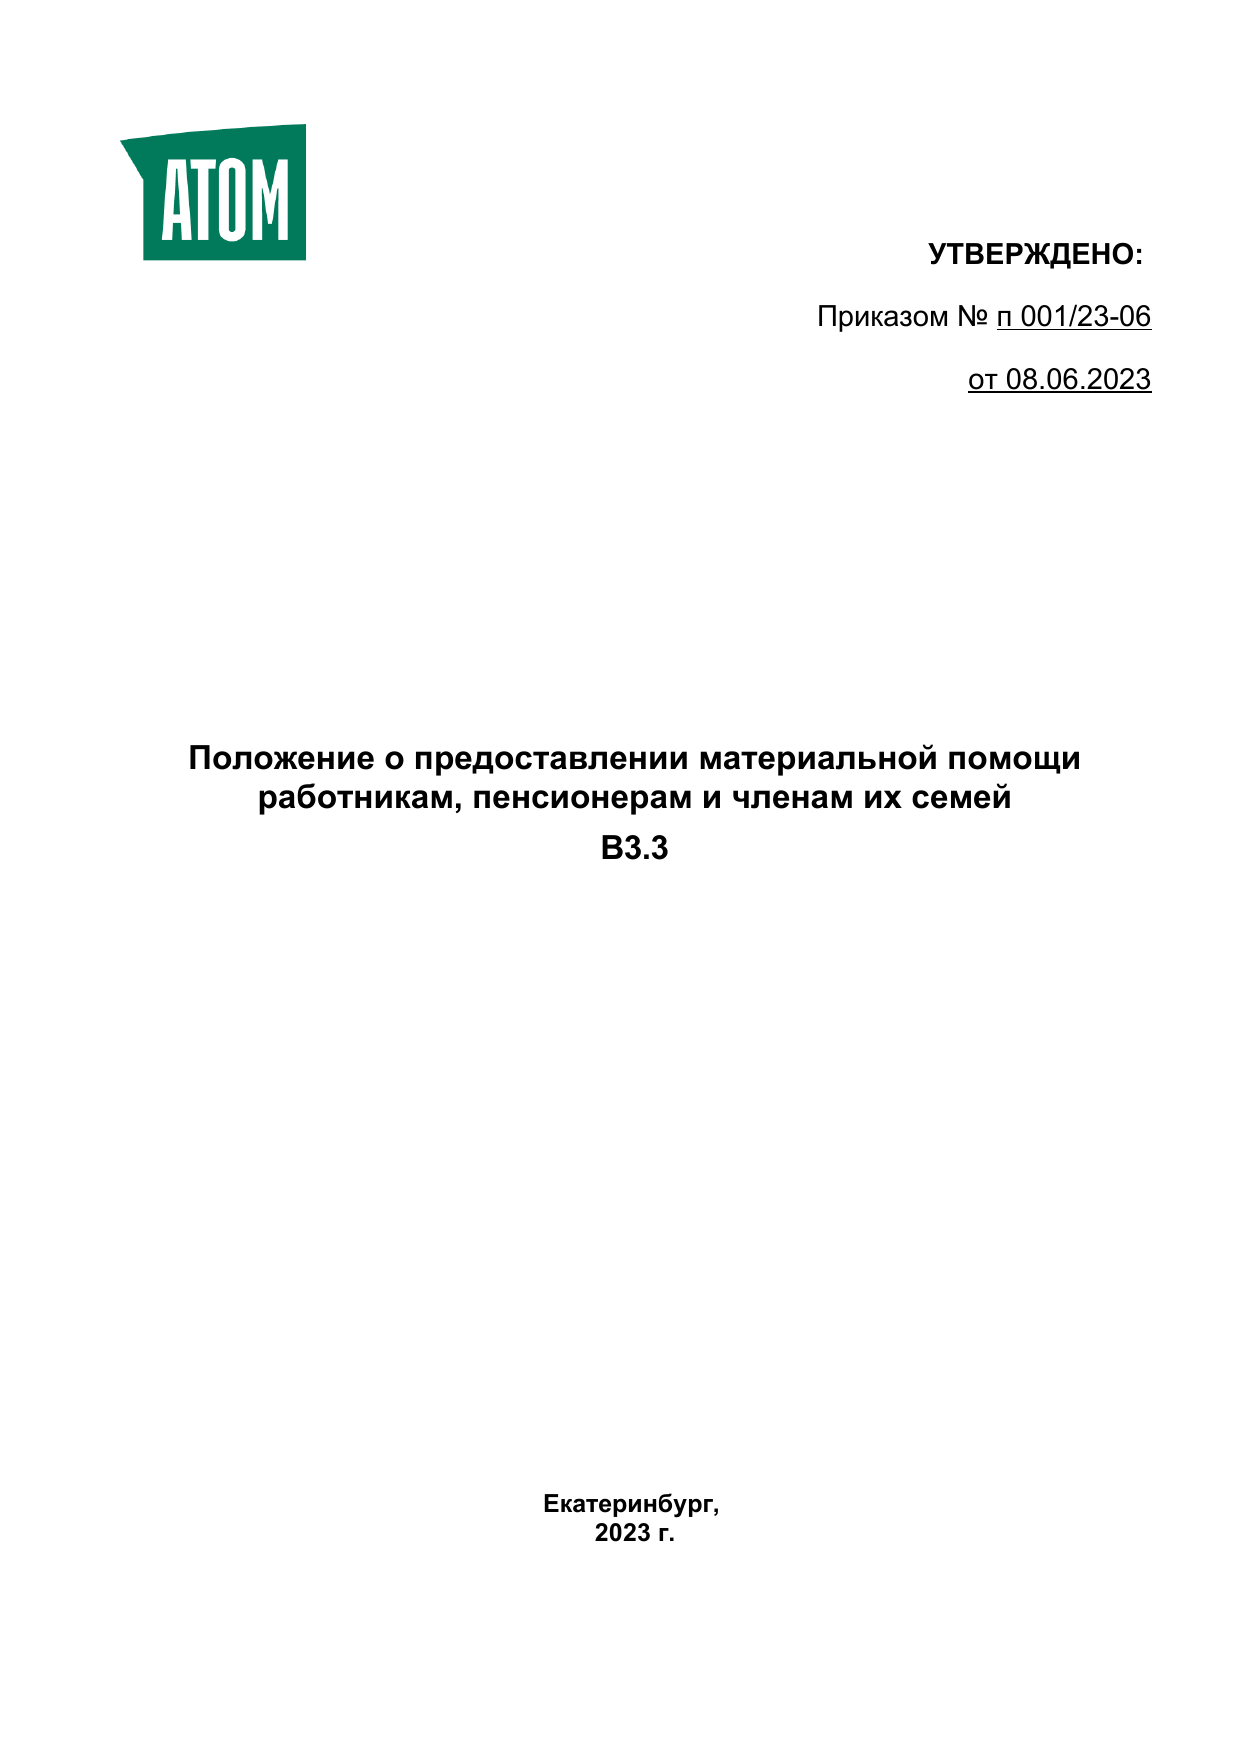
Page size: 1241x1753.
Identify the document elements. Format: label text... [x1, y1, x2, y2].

text Приказом № п 001/23-06 [118, 299, 1152, 333]
text Положение о предоставлении материальной помощи работникам, пенсионерам и членам их семей [118, 738, 1152, 815]
text В3.3 [118, 828, 1152, 866]
text УТВЕРЖДЕНО: [118, 118, 1152, 270]
text от 08.06.2023 [118, 362, 1152, 396]
text Екатеринбург, 2023 г. [118, 1489, 1152, 1547]
picture [118, 118, 311, 264]
